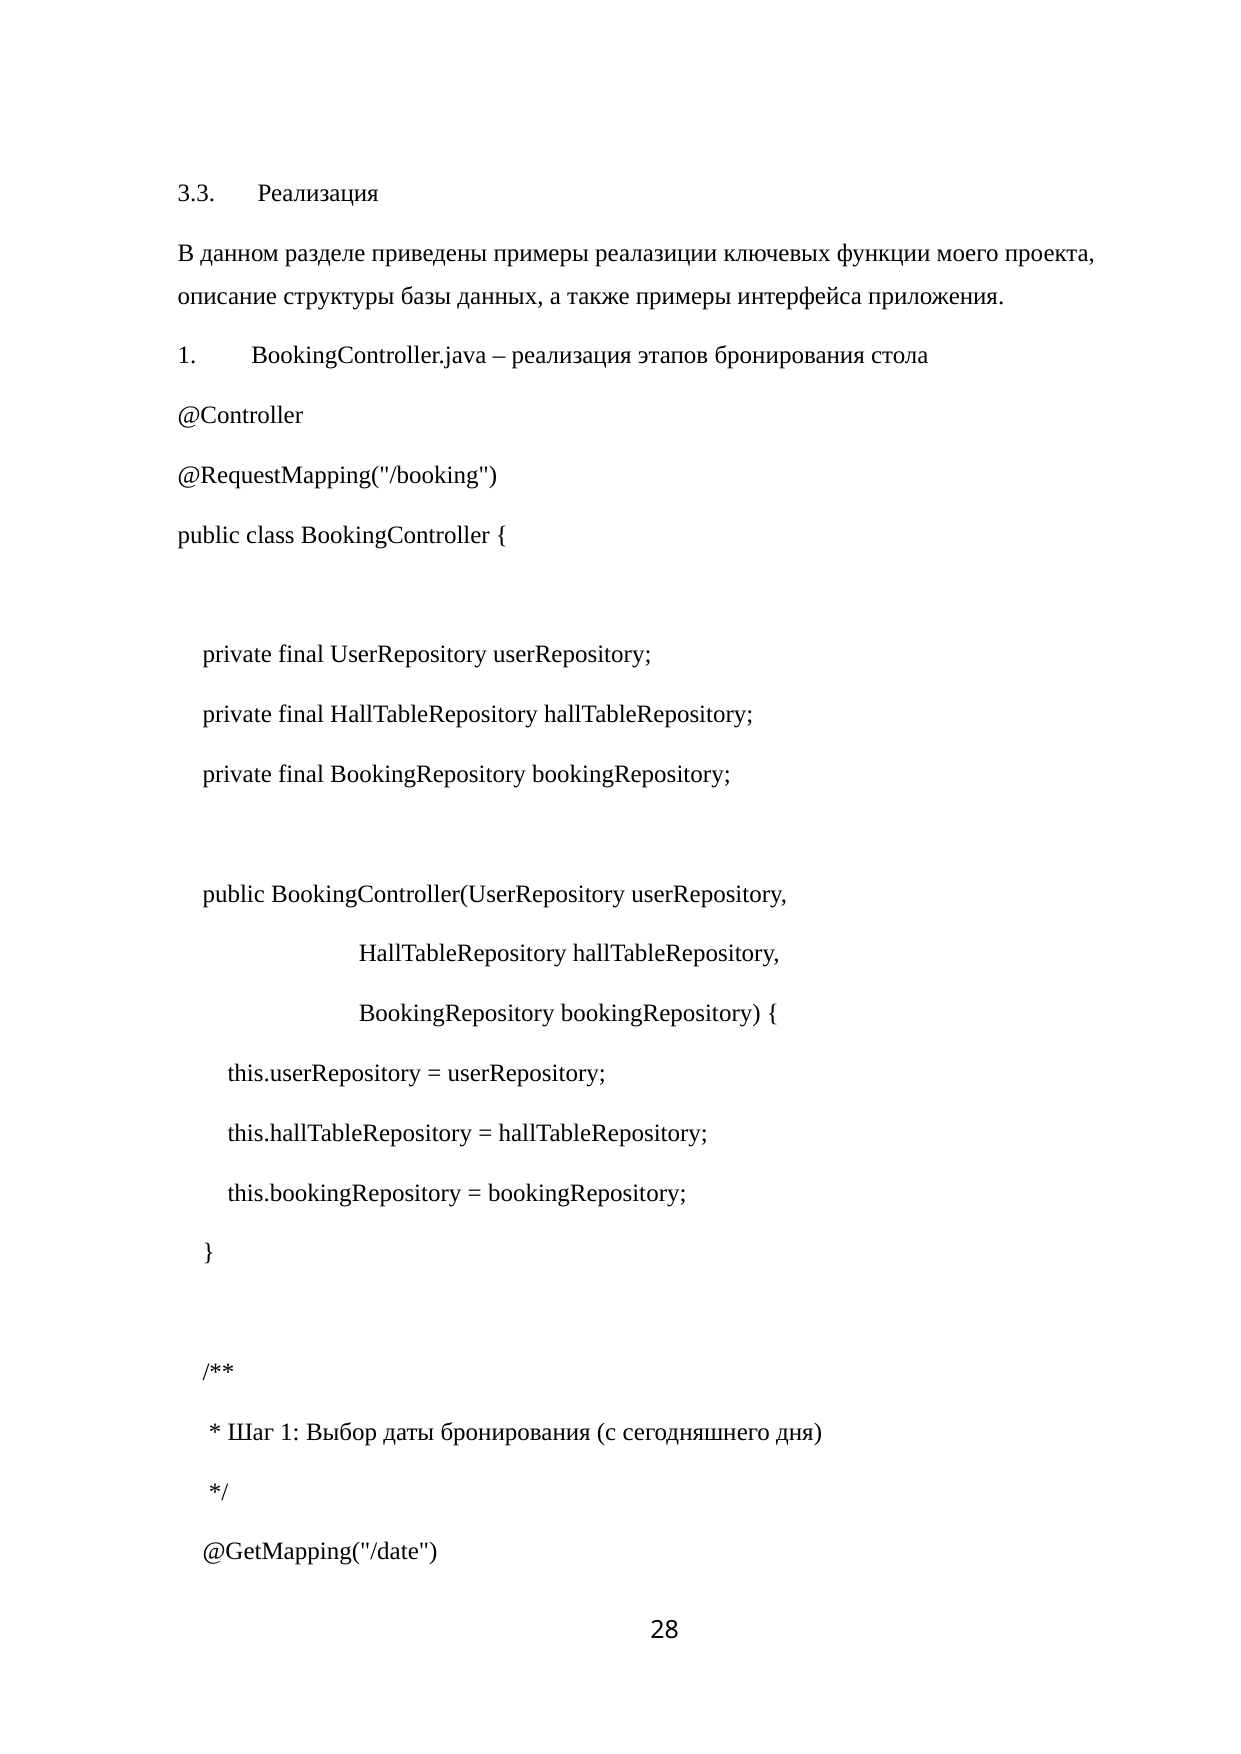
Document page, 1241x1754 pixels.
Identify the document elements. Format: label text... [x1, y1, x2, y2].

text @GetMapping("/date") [177, 1536, 1152, 1565]
text } [177, 1237, 1152, 1266]
text */ [177, 1477, 1152, 1505]
text @RequestMapping("/booking") [177, 460, 1152, 489]
text public class BookingController { [177, 520, 1152, 549]
text private final BookingRepository bookingRepository; [177, 759, 1152, 788]
text @Controller [177, 400, 1152, 429]
text /** [177, 1357, 1152, 1386]
text * Шаг 1: Выбор даты бронирования (с сегодняшнего дня) [177, 1417, 1152, 1446]
list BookingController.java – реализация этапов бронирования стола [177, 341, 1152, 369]
text В данном разделе приведены примеры реалазиции ключевых функции моего проекта, описание структуры базы данных, а также примеры интерфейса приложения. [177, 238, 1152, 309]
text private final HallTableRepository hallTableRepository; [177, 699, 1152, 728]
text private final UserRepository userRepository; [177, 639, 1152, 668]
text this.hallTableRepository = hallTableRepository; [177, 1118, 1152, 1147]
text this.userRepository = userRepository; [177, 1058, 1152, 1087]
text BookingRepository bookingRepository) { [177, 998, 1152, 1027]
list Реализация [177, 178, 1152, 207]
text this.bookingRepository = bookingRepository; [177, 1178, 1152, 1206]
text HallTableRepository hallTableRepository, [177, 938, 1152, 967]
text public BookingController(UserRepository userRepository, [177, 879, 1152, 907]
